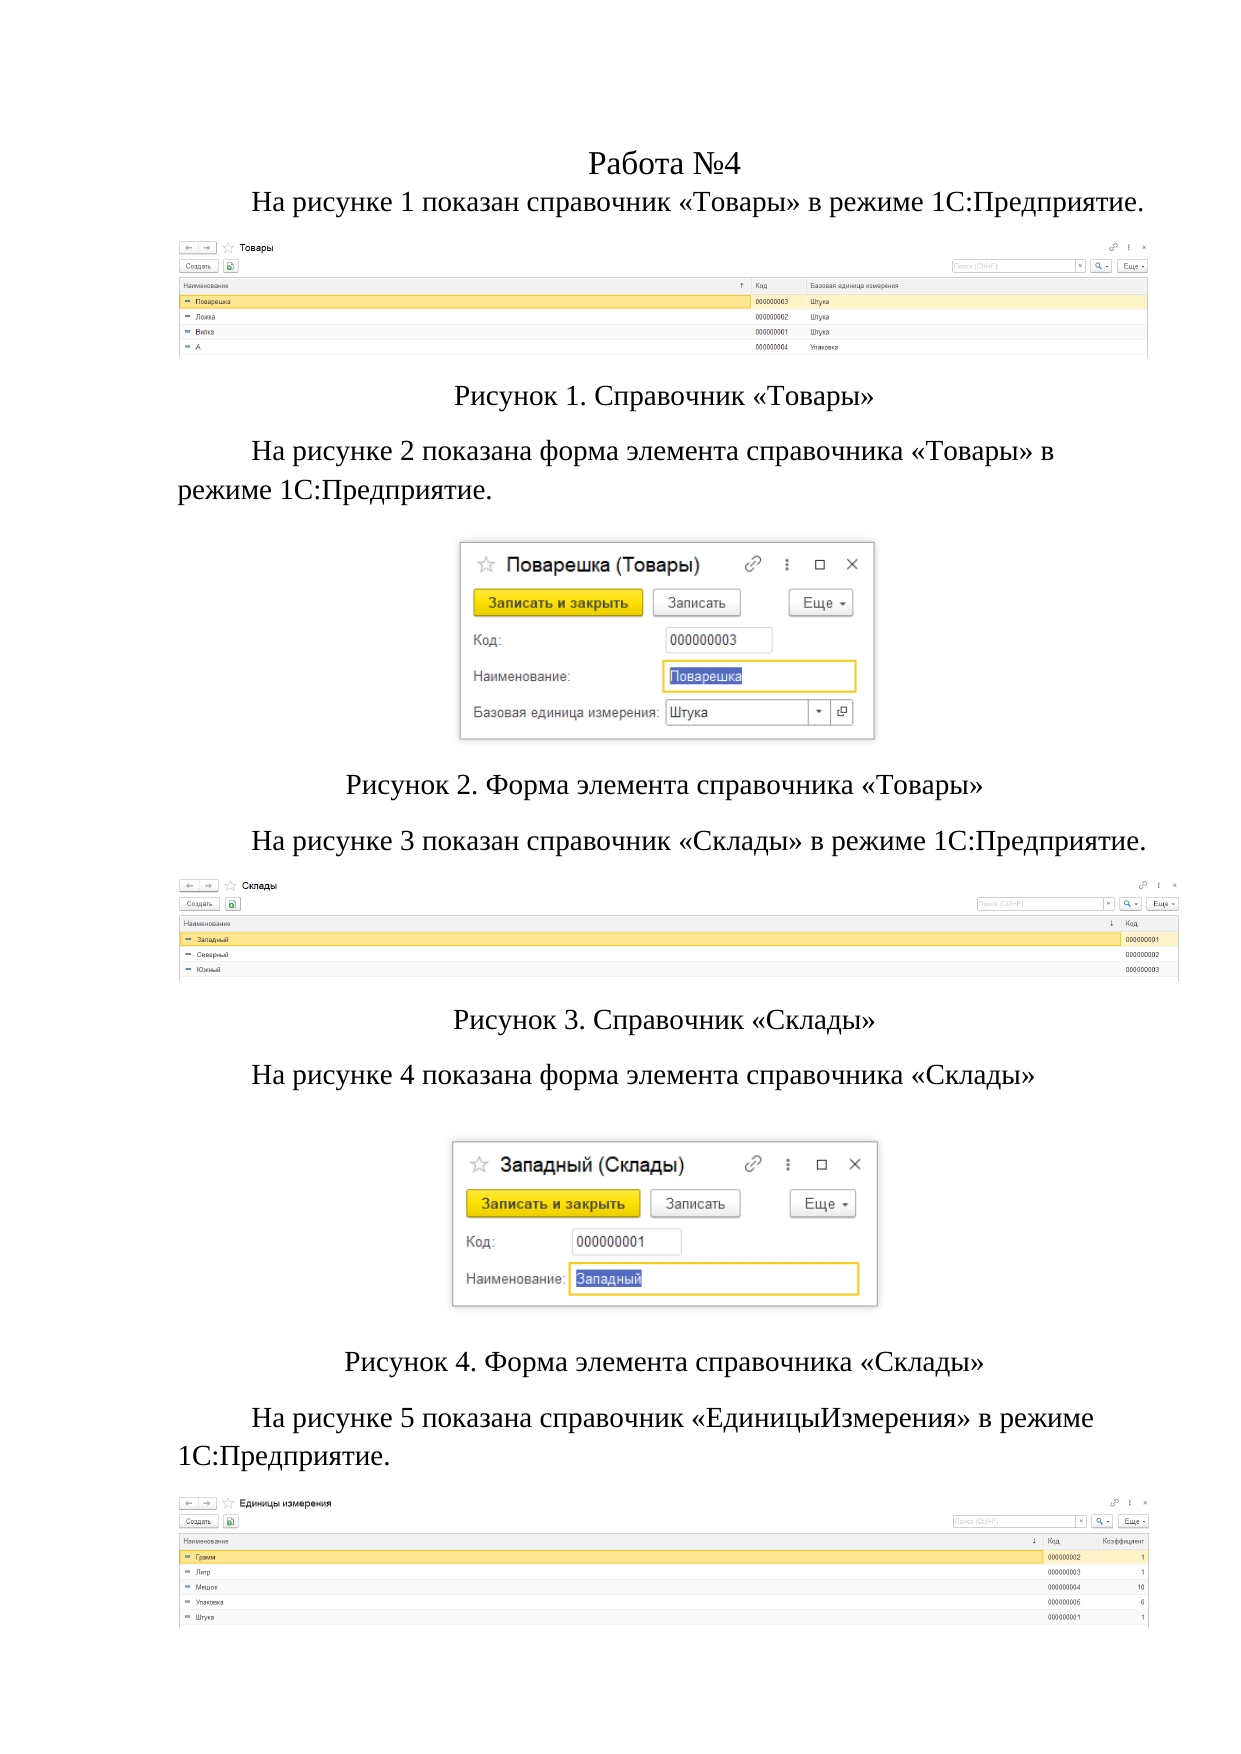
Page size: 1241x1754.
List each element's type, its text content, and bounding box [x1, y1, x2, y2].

picture [177, 877, 1182, 981]
text Рисунок 4. Форма элемента справочника «Склады» [177, 1344, 1152, 1378]
picture [426, 1112, 903, 1324]
text На рисунке 1 показан справочник «Товары» в режиме 1С:Предприятие. [177, 184, 1152, 217]
text Рисунок 3. Справочник «Склады» [177, 1002, 1152, 1035]
text Рисунок 1. Справочник «Товары» [177, 378, 1152, 412]
text Рисунок 2. Форма элемента справочника «Товары» [177, 767, 1152, 801]
picture [177, 1493, 1152, 1628]
text На рисунке 5 показана справочник «ЕдиницыИзмерения» в режиме 1С:Предприятие. [177, 1400, 1152, 1472]
text На рисунке 2 показана форма элемента справочника «Товары» в режиме 1С:Предприятие. [177, 433, 1152, 506]
picture [177, 238, 1152, 358]
text На рисунке 3 показан справочник «Склады» в режиме 1С:Предприятие. [177, 823, 1152, 856]
text На рисунке 4 показана форма элемента справочника «Склады» [177, 1057, 1152, 1091]
picture [448, 527, 881, 747]
subtitle Работа №4 [177, 143, 1152, 181]
